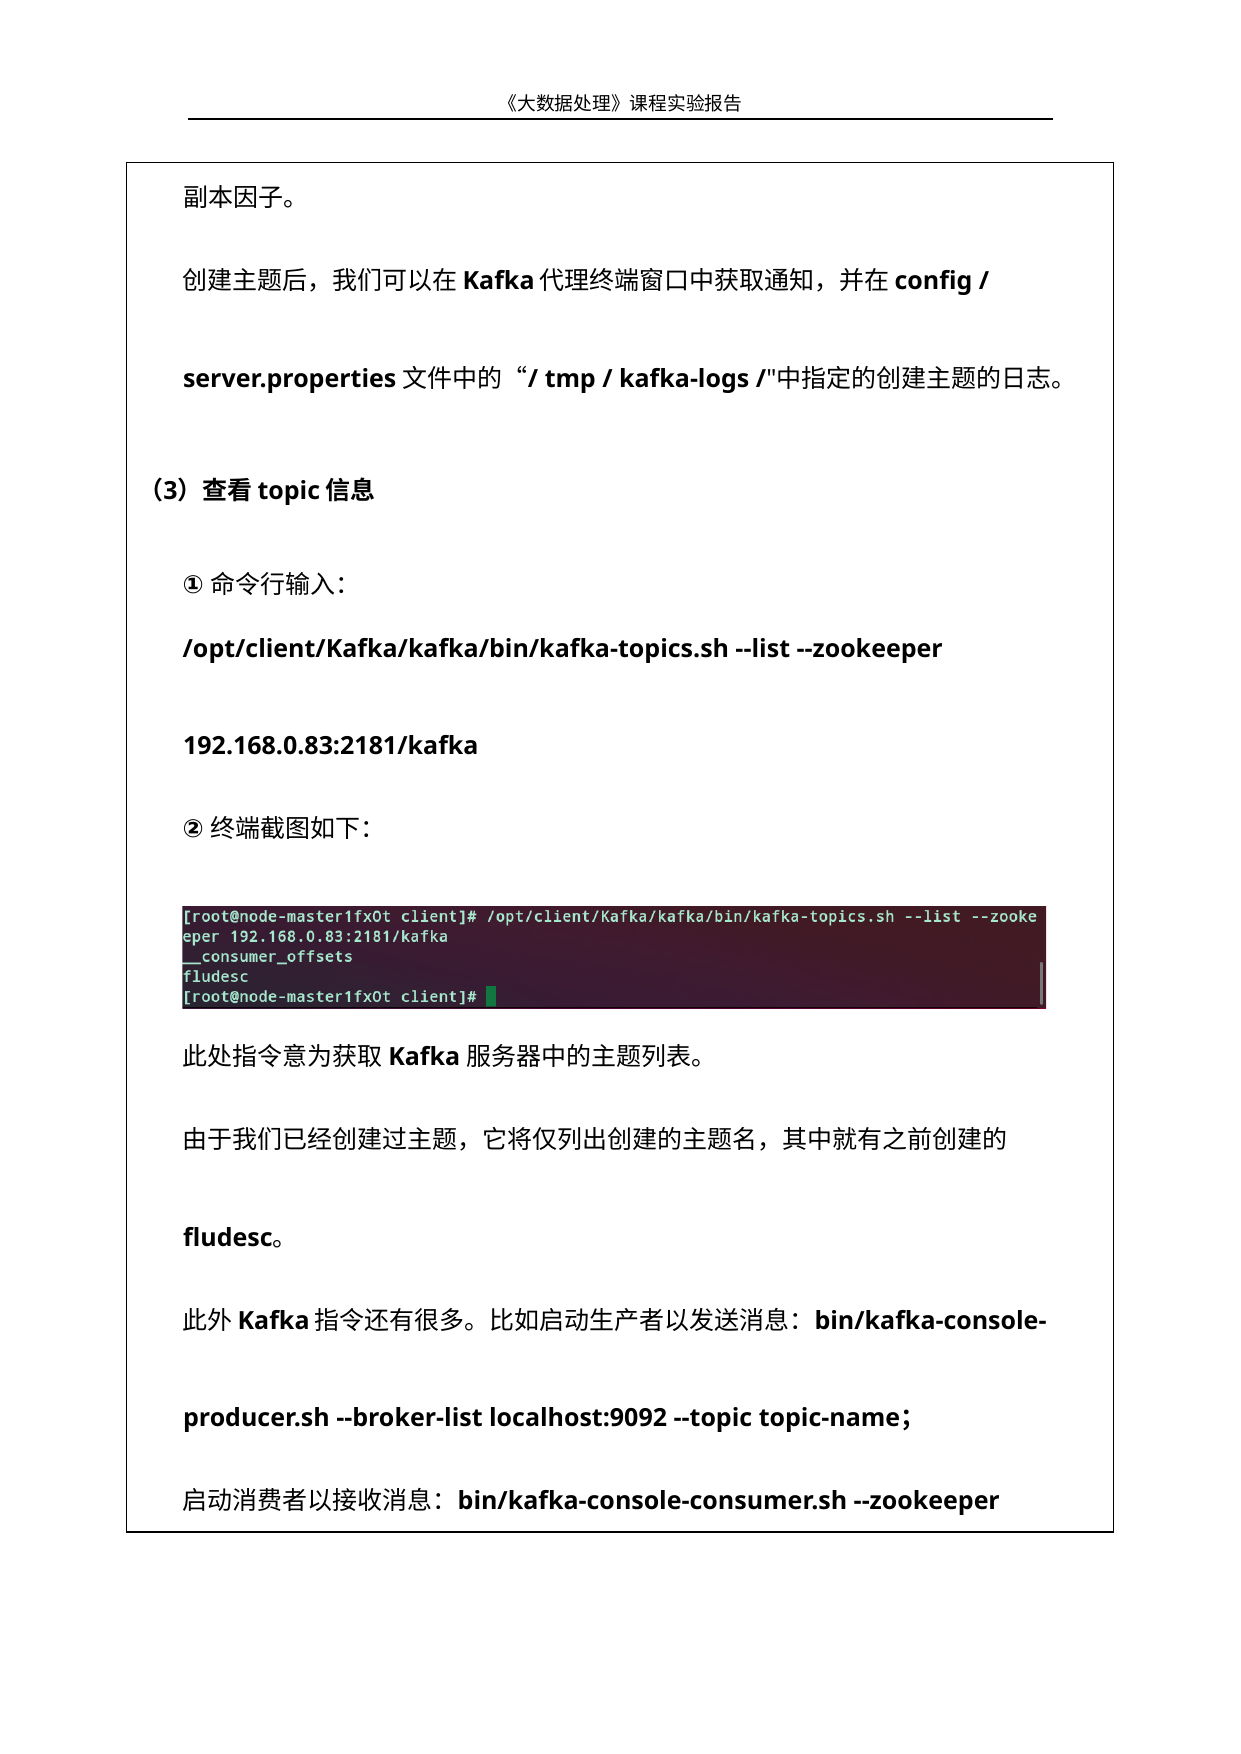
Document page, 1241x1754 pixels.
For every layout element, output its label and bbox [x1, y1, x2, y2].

picture [182, 906, 1047, 1009]
table_cell [127, 163, 1113, 1531]
